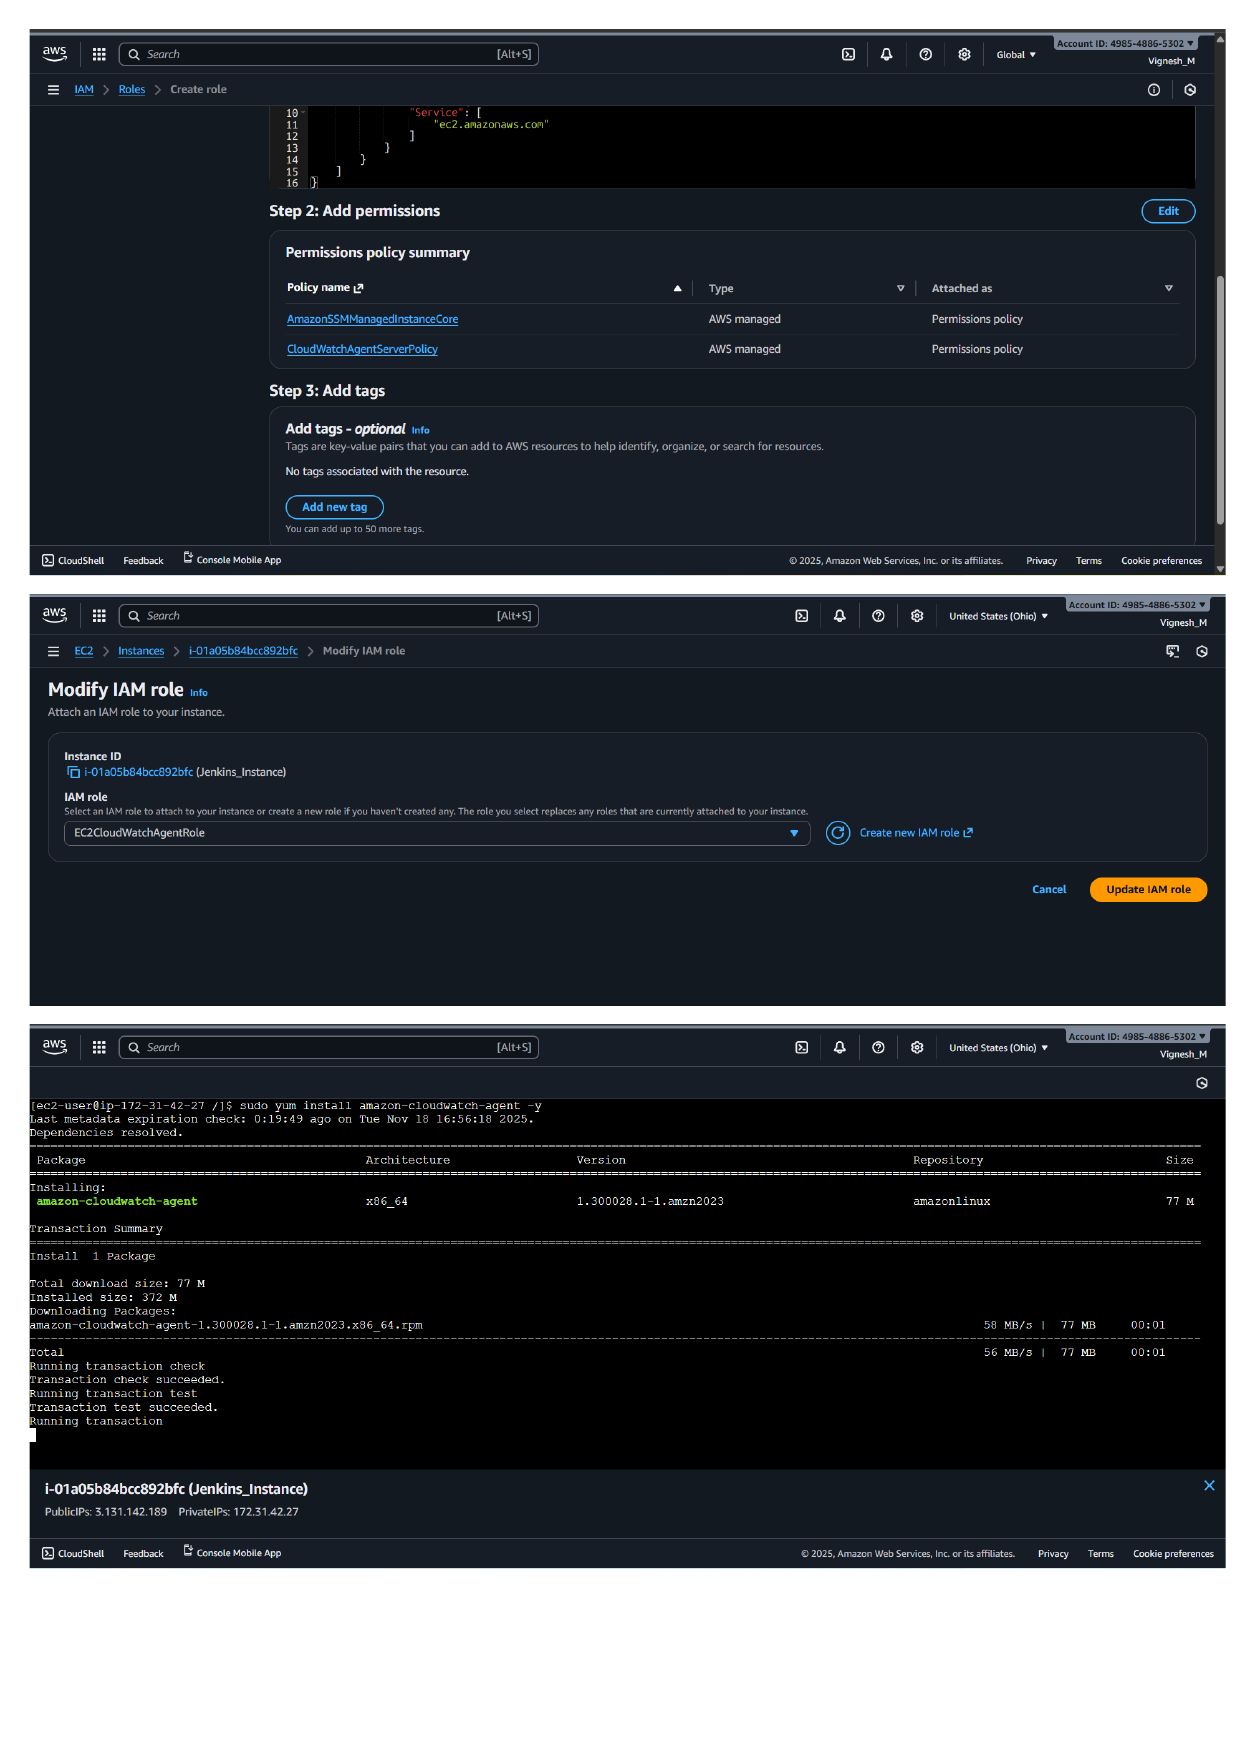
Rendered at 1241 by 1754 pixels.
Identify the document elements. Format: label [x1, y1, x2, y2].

picture [29, 1024, 1226, 1569]
picture [29, 29, 1226, 576]
picture [29, 594, 1226, 1006]
